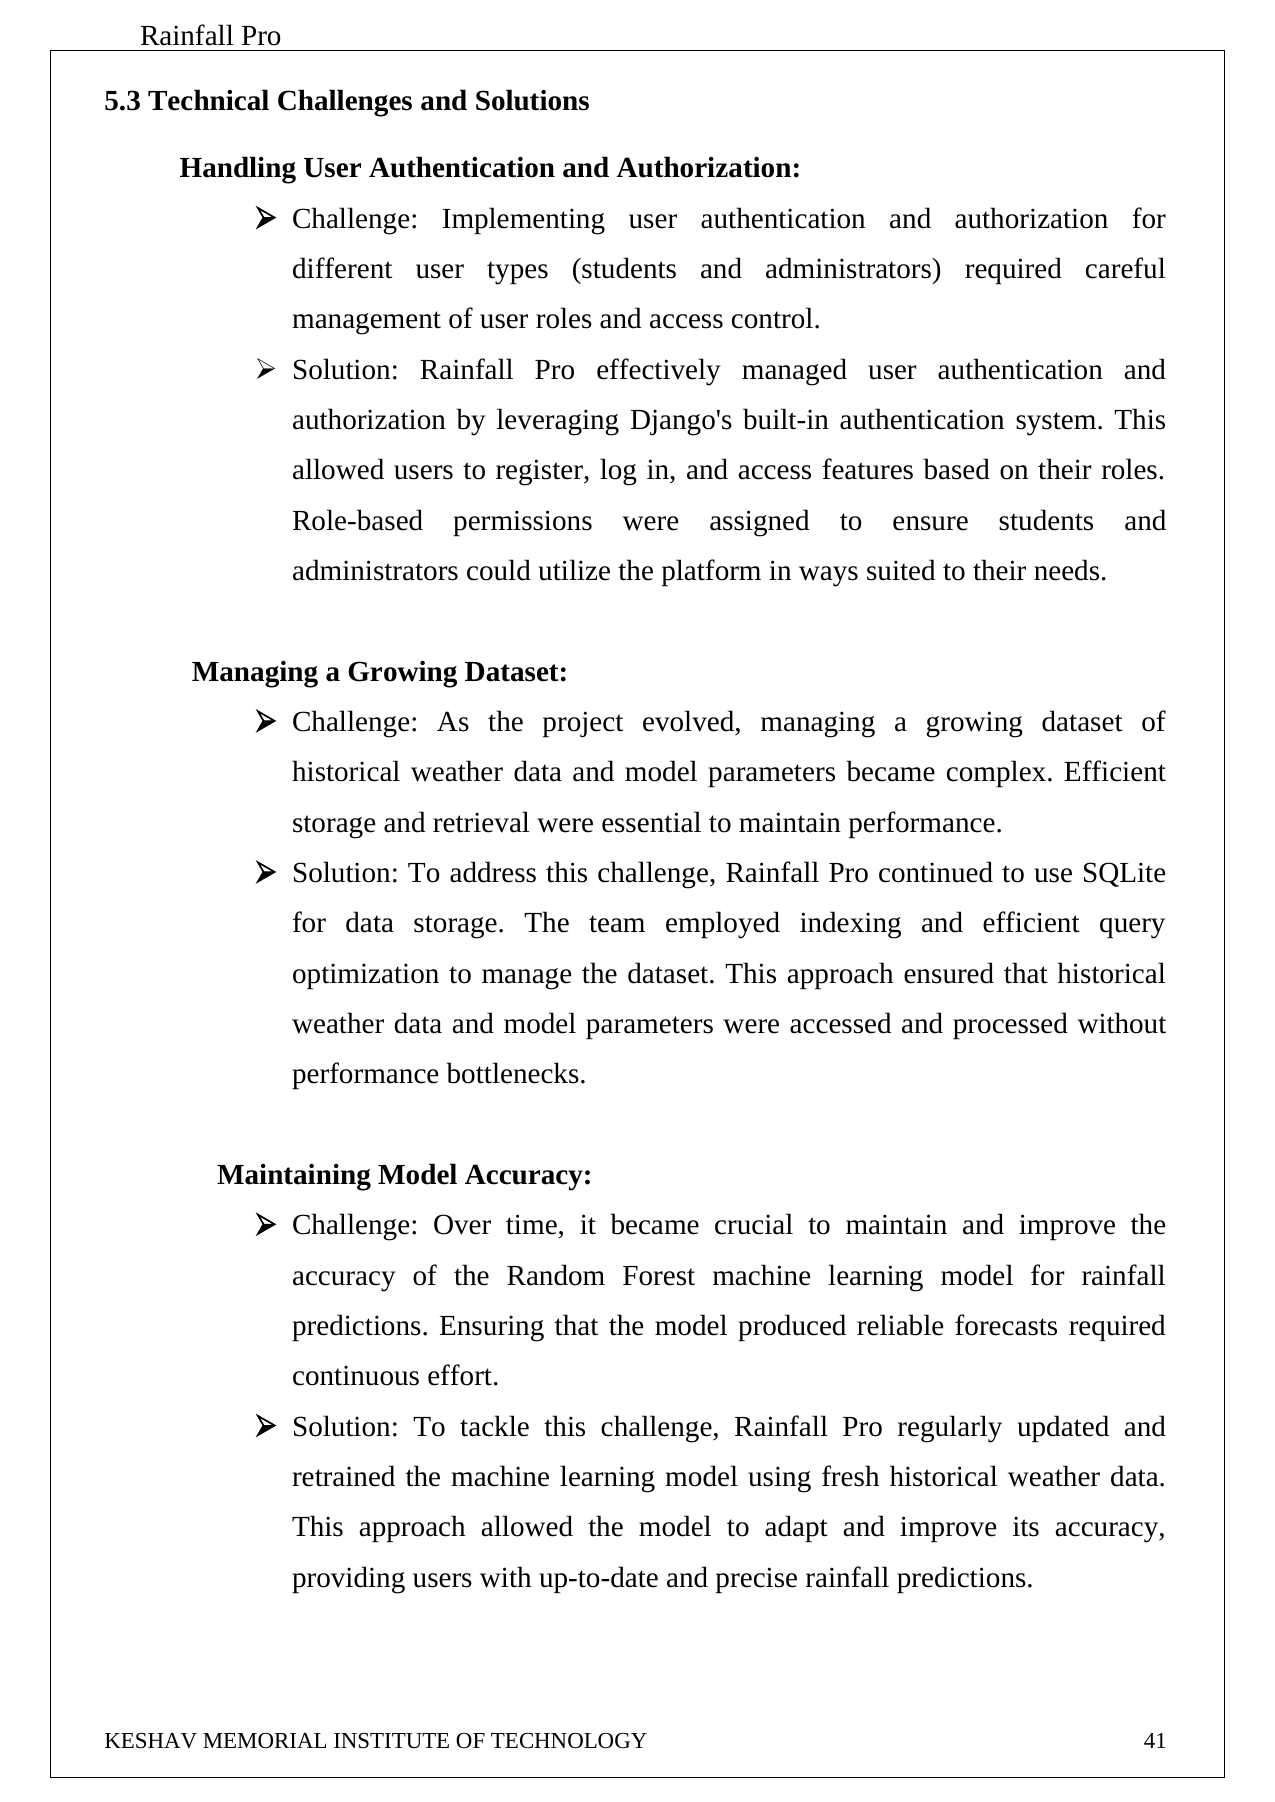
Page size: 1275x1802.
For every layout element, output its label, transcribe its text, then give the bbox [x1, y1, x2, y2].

list Challenge: Over time, it became crucial to maintain and improve the accuracy of the Random Forest machine learning model for rainfall predictions. Ensuring that the model produced reliable forecasts required continuous effort. [254, 1207, 1167, 1392]
list Solution: Rainfall Pro effectively managed user authentication and authorization by leveraging Django's built-in authentication system. This allowed users to register, log in, and access features based on their roles. Role-based permissions were assigned to ensure students and administrators could utilize the platform in ways suited to their needs. [254, 352, 1167, 587]
list Solution: To tackle this challenge, Rainfall Pro regularly updated and retrained the machine learning model using fresh historical weather data. This approach allowed the model to adapt and improve its accuracy, providing users with up-to-date and precise rainfall predictions. [254, 1409, 1167, 1593]
text Managing a Growing Dataset: [104, 654, 1167, 687]
list Challenge: Implementing user authentication and authorization for different user types (students and administrators) required careful management of user roles and access control. [254, 201, 1167, 335]
text Handling User Authentication and Authorization: [179, 150, 1167, 184]
list Challenge: As the project evolved, managing a growing dataset of historical weather data and model parameters became complex. Efficient storage and retrieval were essential to maintain performance. [254, 704, 1167, 838]
list Maintaining Model Accuracy: [217, 1157, 1167, 1191]
list Solution: To address this challenge, Rainfall Pro continued to use SQLite for data storage. The team employed indexing and efficient query optimization to manage the dataset. This approach ensured that historical weather data and model parameters were accessed and processed without performance bottlenecks. [254, 855, 1167, 1090]
text 5.3 Technical Challenges and Solutions [104, 83, 1167, 117]
